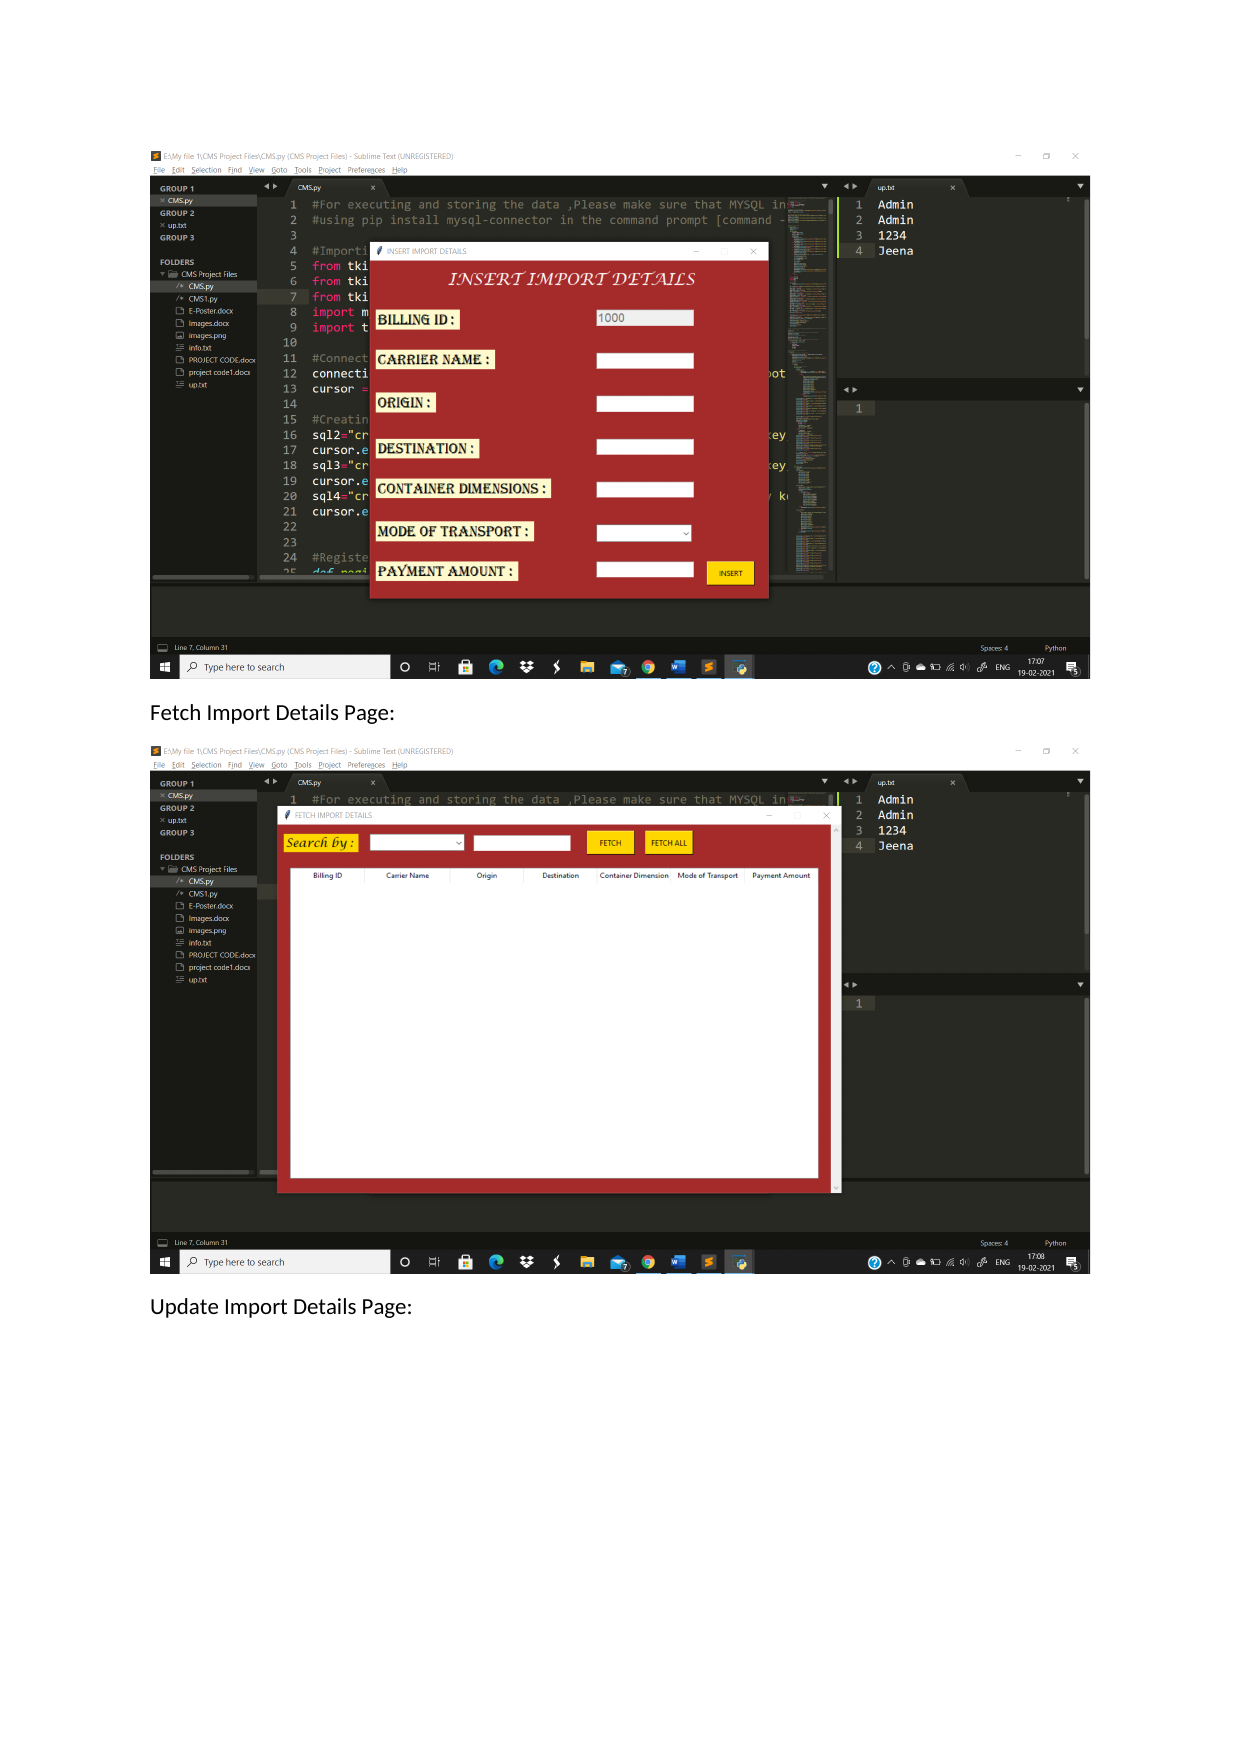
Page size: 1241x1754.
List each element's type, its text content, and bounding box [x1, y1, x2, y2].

text Fetch Import Details Page: [150, 698, 1090, 726]
picture [150, 744, 1091, 1274]
picture [150, 150, 1091, 679]
text Update Import Details Page: [150, 1292, 1090, 1320]
